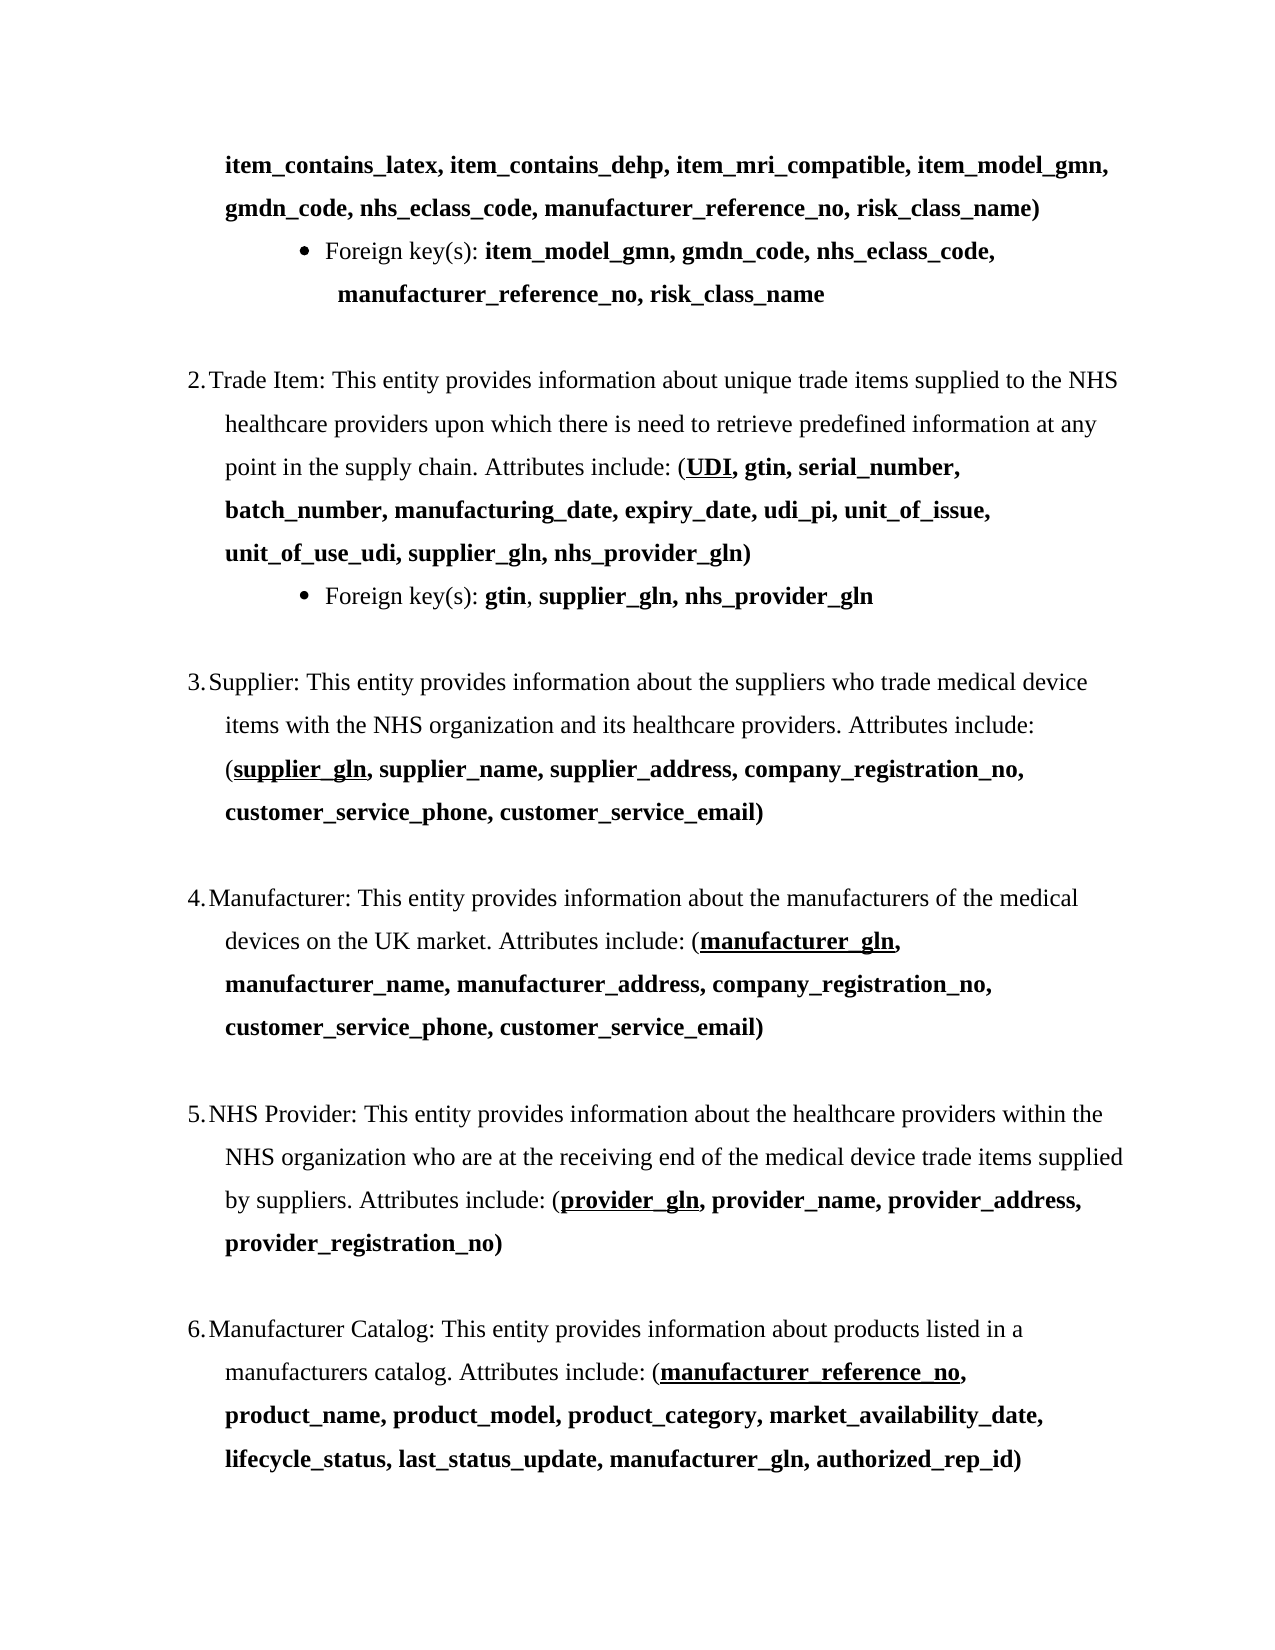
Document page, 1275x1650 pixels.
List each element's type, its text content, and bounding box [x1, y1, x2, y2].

list Foreign key(s): item_model_gmn, gmdn_code, nhs_eclass_code, manufacturer_reference_no, risk_class_name [300, 236, 1125, 308]
list Manufacturer Catalog: This entity provides information about products listed in a manufacturers catalog. Attributes include: (manufacturer_reference_no, product_name, product_model, product_category, market_availability_date, lifecycle_status, last_status_update, manufacturer_gln, authorized_rep_id) [187, 1314, 1125, 1472]
list Foreign key(s): gtin, supplier_gln, nhs_provider_gln [300, 581, 1125, 610]
list NHS Provider: This entity provides information about the healthcare providers within the NHS organization who are at the receiving end of the medical device trade items supplied by suppliers. Attributes include: (provider_gln, provider_name, provider_address, provider_registration_no) [187, 1099, 1125, 1257]
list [187, 150, 1125, 222]
list Manufacturer: This entity provides information about the manufacturers of the medical devices on the UK market. Attributes include: (manufacturer_gln, manufacturer_name, manufacturer_address, company_registration_no, customer_service_phone, customer_service_email) [187, 883, 1125, 1041]
list Supplier: This entity provides information about the suppliers who trade medical device items with the NHS organization and its healthcare providers. Attributes include: (supplier_gln, supplier_name, supplier_address, company_registration_no, customer_service_phone, customer_service_email) [187, 667, 1125, 826]
list Trade Item: This entity provides information about unique trade items supplied to the NHS healthcare providers upon which there is need to retrieve predefined information at any point in the supply chain. Attributes include: (UDI, gtin, serial_number, batch_number, manufacturing_date, expiry_date, udi_pi, unit_of_issue, unit_of_use_udi, supplier_gln, nhs_provider_gln) [187, 366, 1125, 567]
